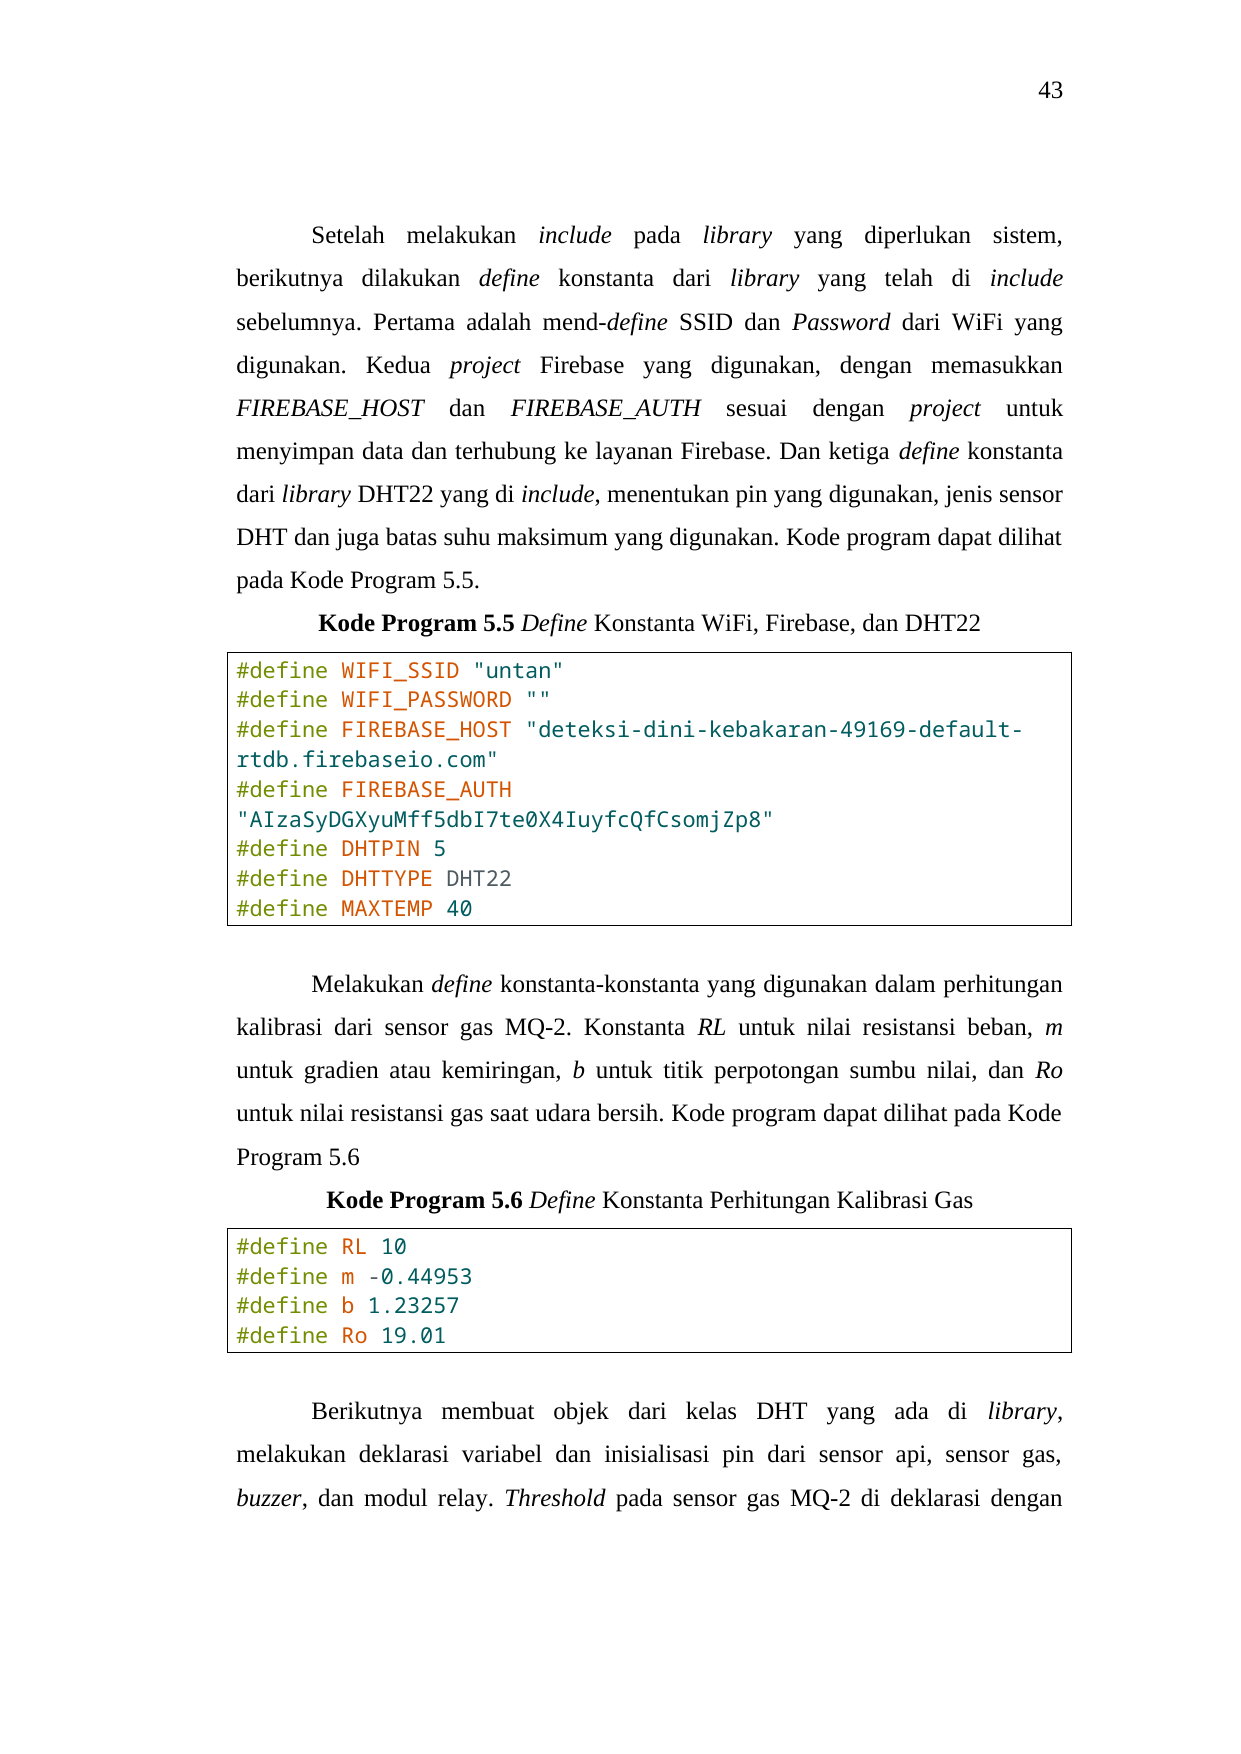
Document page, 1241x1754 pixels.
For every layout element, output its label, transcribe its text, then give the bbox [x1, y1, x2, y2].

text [236, 1396, 1063, 1511]
text Kode Program 5.6 Define Konstanta Perhitungan Kalibrasi Gas [236, 1185, 1063, 1213]
text #define WIFI_PASSWORD "" [236, 684, 1063, 714]
text #define FIREBASE_HOST "deteksi-dini-kebakaran-49169-default-rtdb.firebaseio.com" [236, 714, 1063, 774]
text Melakukan define konstanta-konstanta yang digunakan dalam perhitungan kalibrasi dari sensor gas MQ-2. Konstanta RL untuk nilai resistansi beban, m untuk gradien atau kemiringan, b untuk titik perpotongan sumbu nilai, dan Ro untuk nilai resistansi gas saat udara bersih. Kode program dapat dilihat pada Kode Program 5.6 [236, 969, 1063, 1170]
text #define b 1.23257 [236, 1291, 1063, 1317]
text #define m -0.44953 [236, 1261, 1063, 1291]
text #define DHTTYPE DHT22 [236, 863, 1063, 890]
text #define WIFI_SSID "untan" [228, 653, 1071, 684]
text #define MAXTEMP 40 [228, 890, 1071, 925]
text Kode Program 5.5 Define Konstanta WiFi, Firebase, dan DHT22 [236, 608, 1063, 637]
text #define DHTPIN 5 [236, 833, 1063, 863]
text #define RL 10 [228, 1229, 1071, 1261]
text #define Ro 19.01 [228, 1317, 1071, 1352]
text #define FIREBASE_AUTH "AIzaSyDGXyuMff5dbI7te0X4IuyfcQfCsomjZp8" [236, 774, 1063, 833]
text Setelah melakukan include pada library yang diperlukan sistem, berikutnya dilakukan define konstanta dari library yang telah di include sebelumnya. Pertama adalah mend-define SSID dan Password dari WiFi yang digunakan. Kedua project Firebase yang digunakan, dengan memasukkan FIREBASE_HOST dan FIREBASE_AUTH sesuai dengan project untuk menyimpan data dan terhubung ke layanan Firebase. Dan ketiga define konstanta dari library DHT22 yang di include, menentukan pin yang digunakan, jenis sensor DHT dan juga batas suhu maksimum yang digunakan. Kode program dapat dilihat pada Kode Program 5.5. [236, 220, 1063, 594]
